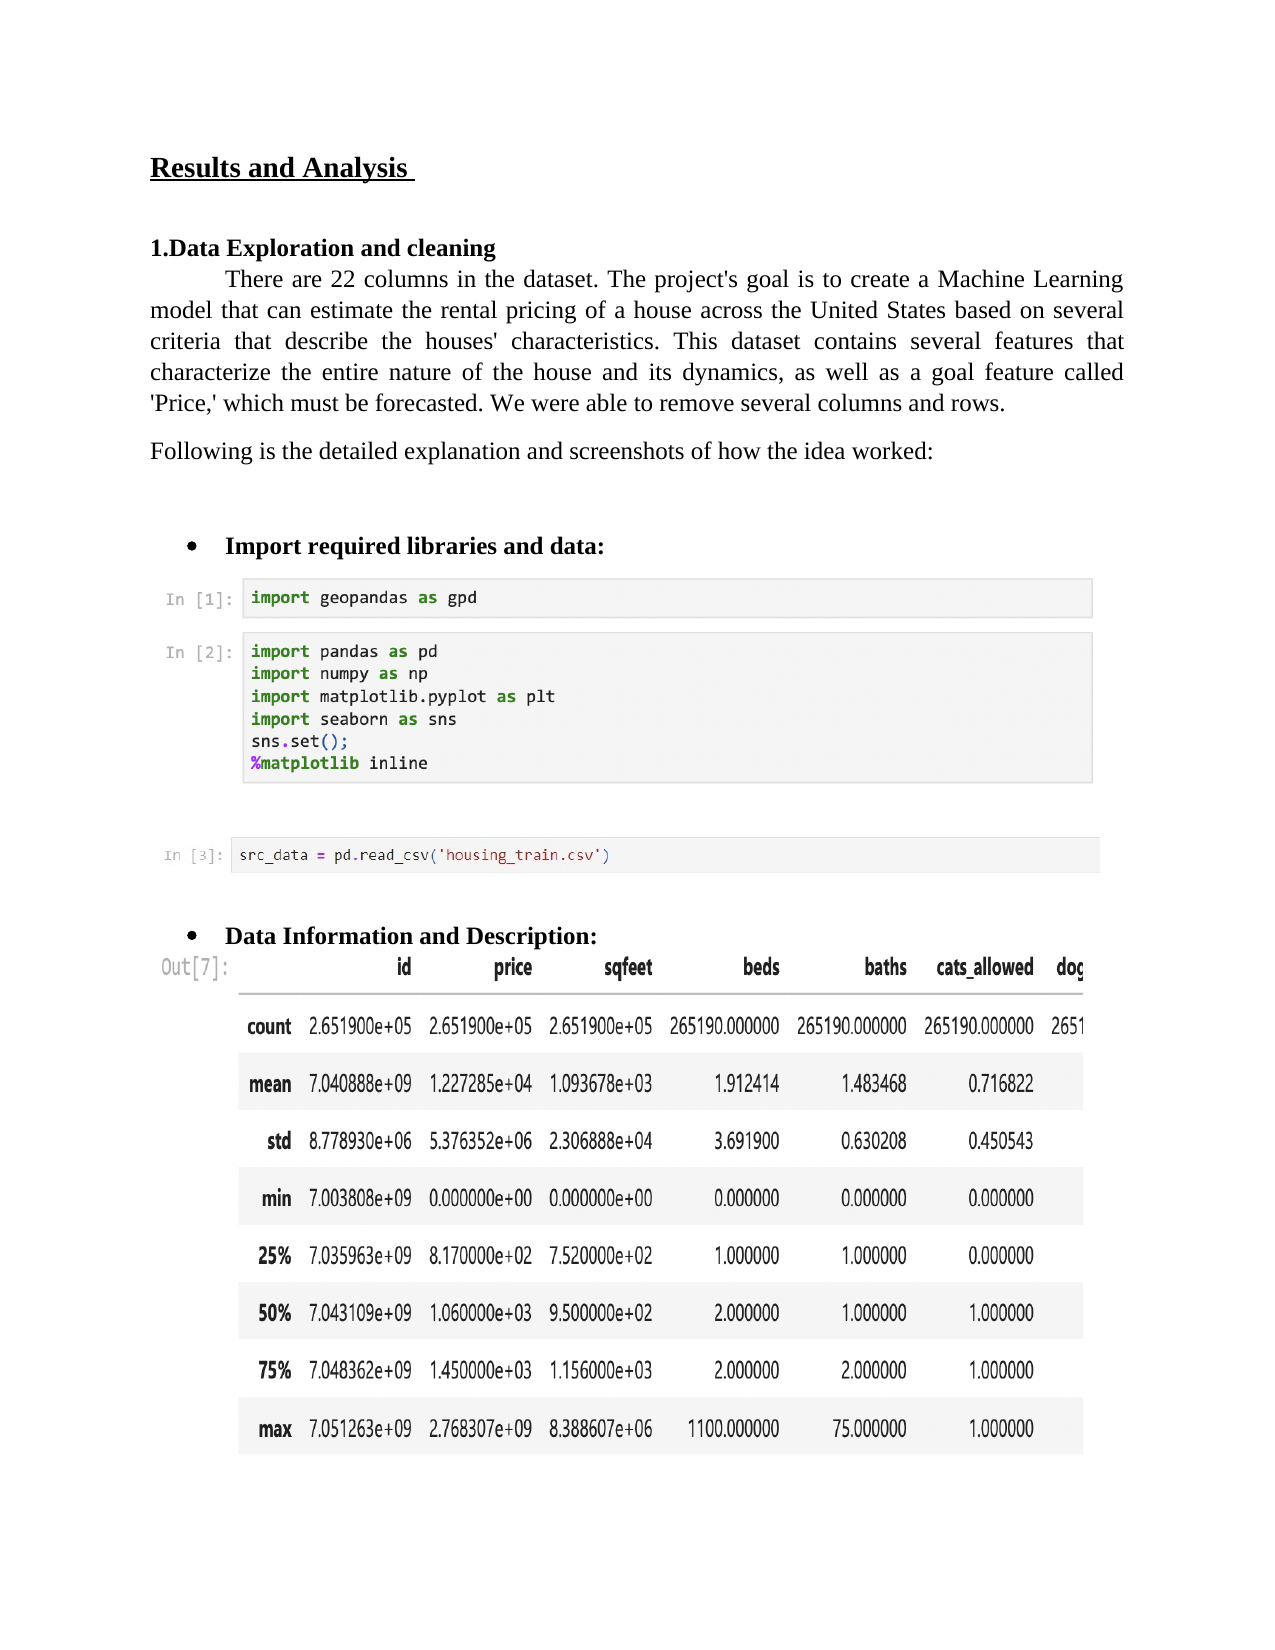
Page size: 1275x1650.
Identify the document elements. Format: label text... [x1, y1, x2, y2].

picture [150, 562, 1125, 804]
text There are 22 columns in the dataset. The project's goal is to create a Machine Learning model that can estimate the rental pricing of a house across the United States based on several criteria that describe the houses' characteristics. This dataset contains several features that characterize the entire nature of the house and its dynamics, as well as a goal feature called 'Price,' which must be forecasted. We were able to remove several columns and rows. [150, 264, 1125, 417]
picture [150, 822, 1100, 902]
subtitle Import required libraries and data: [187, 531, 1125, 560]
text Following is the detailed explanation and screenshots of how the idea worked: [150, 436, 1125, 465]
subtitle Results and Analysis [150, 150, 1125, 183]
picture [150, 951, 1126, 1470]
subtitle Data Information and Description: [187, 921, 1125, 949]
subtitle 1.Data Exploration and cleaning [150, 233, 1125, 262]
